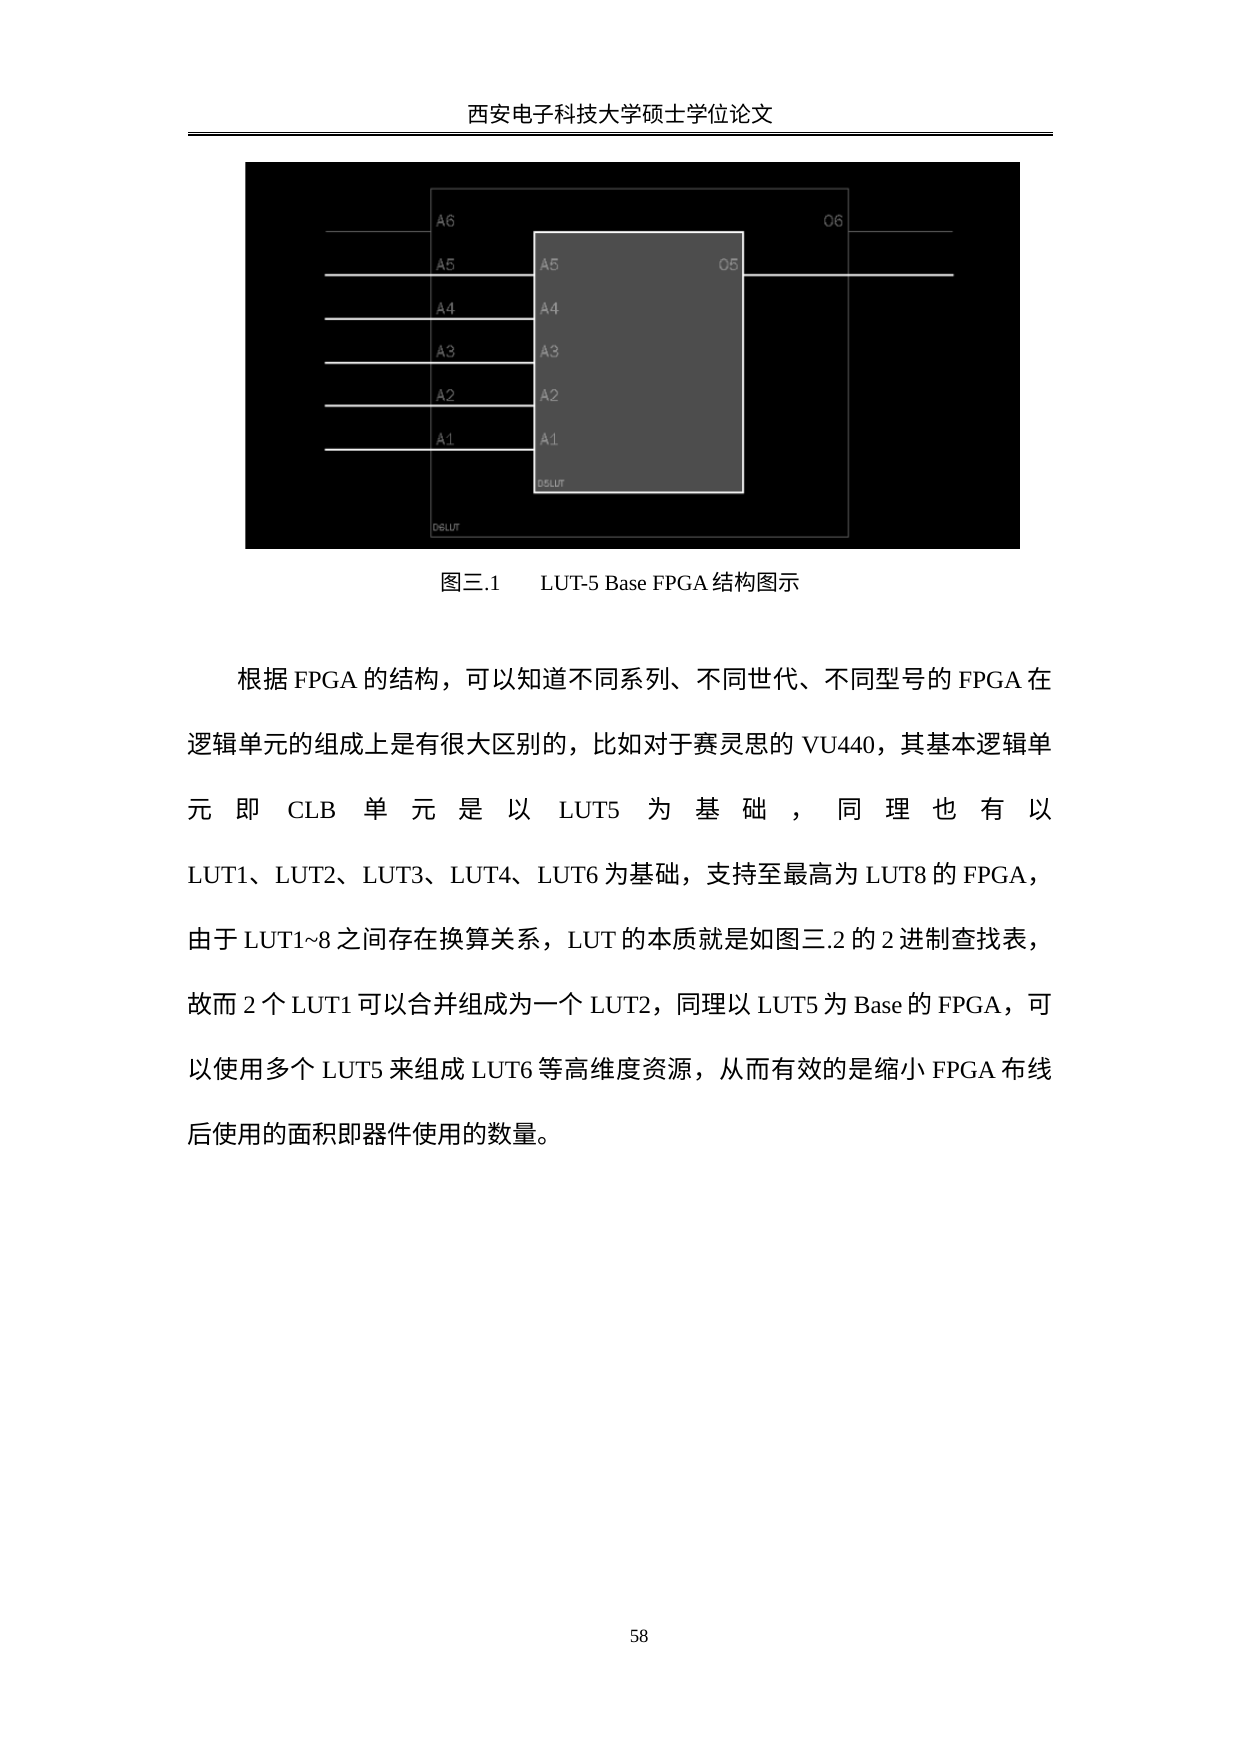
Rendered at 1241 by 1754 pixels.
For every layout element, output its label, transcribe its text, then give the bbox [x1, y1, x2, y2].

text LUT-5 Base FPGA结构图示 [187, 564, 1053, 597]
text 根据FPGA的结构，可以知道不同系列、不同世代、不同型号的FPGA在逻辑单元的组成上是有很大区别的，比如对于赛灵思的VU440，其基本逻辑单元即CLB单元是以LUT5为基础，同理也有以LUT1、LUT2、LUT3、LUT4、LUT6为基础，支持至最高为LUT8的FPGA，由于LUT1~8之间存在换算关系，LUT的本质就是如图3.17的2进制查找表，故而2个LUT1可以合并组成为一个LUT2，同理以LUT5为Base的FPGA，可以使用多个LUT5来组成LUT6等高维度资源，从而有效的是缩小FPGA布线后使用的面积即器件使用的数量。 [187, 645, 1053, 1165]
picture [245, 162, 1020, 549]
